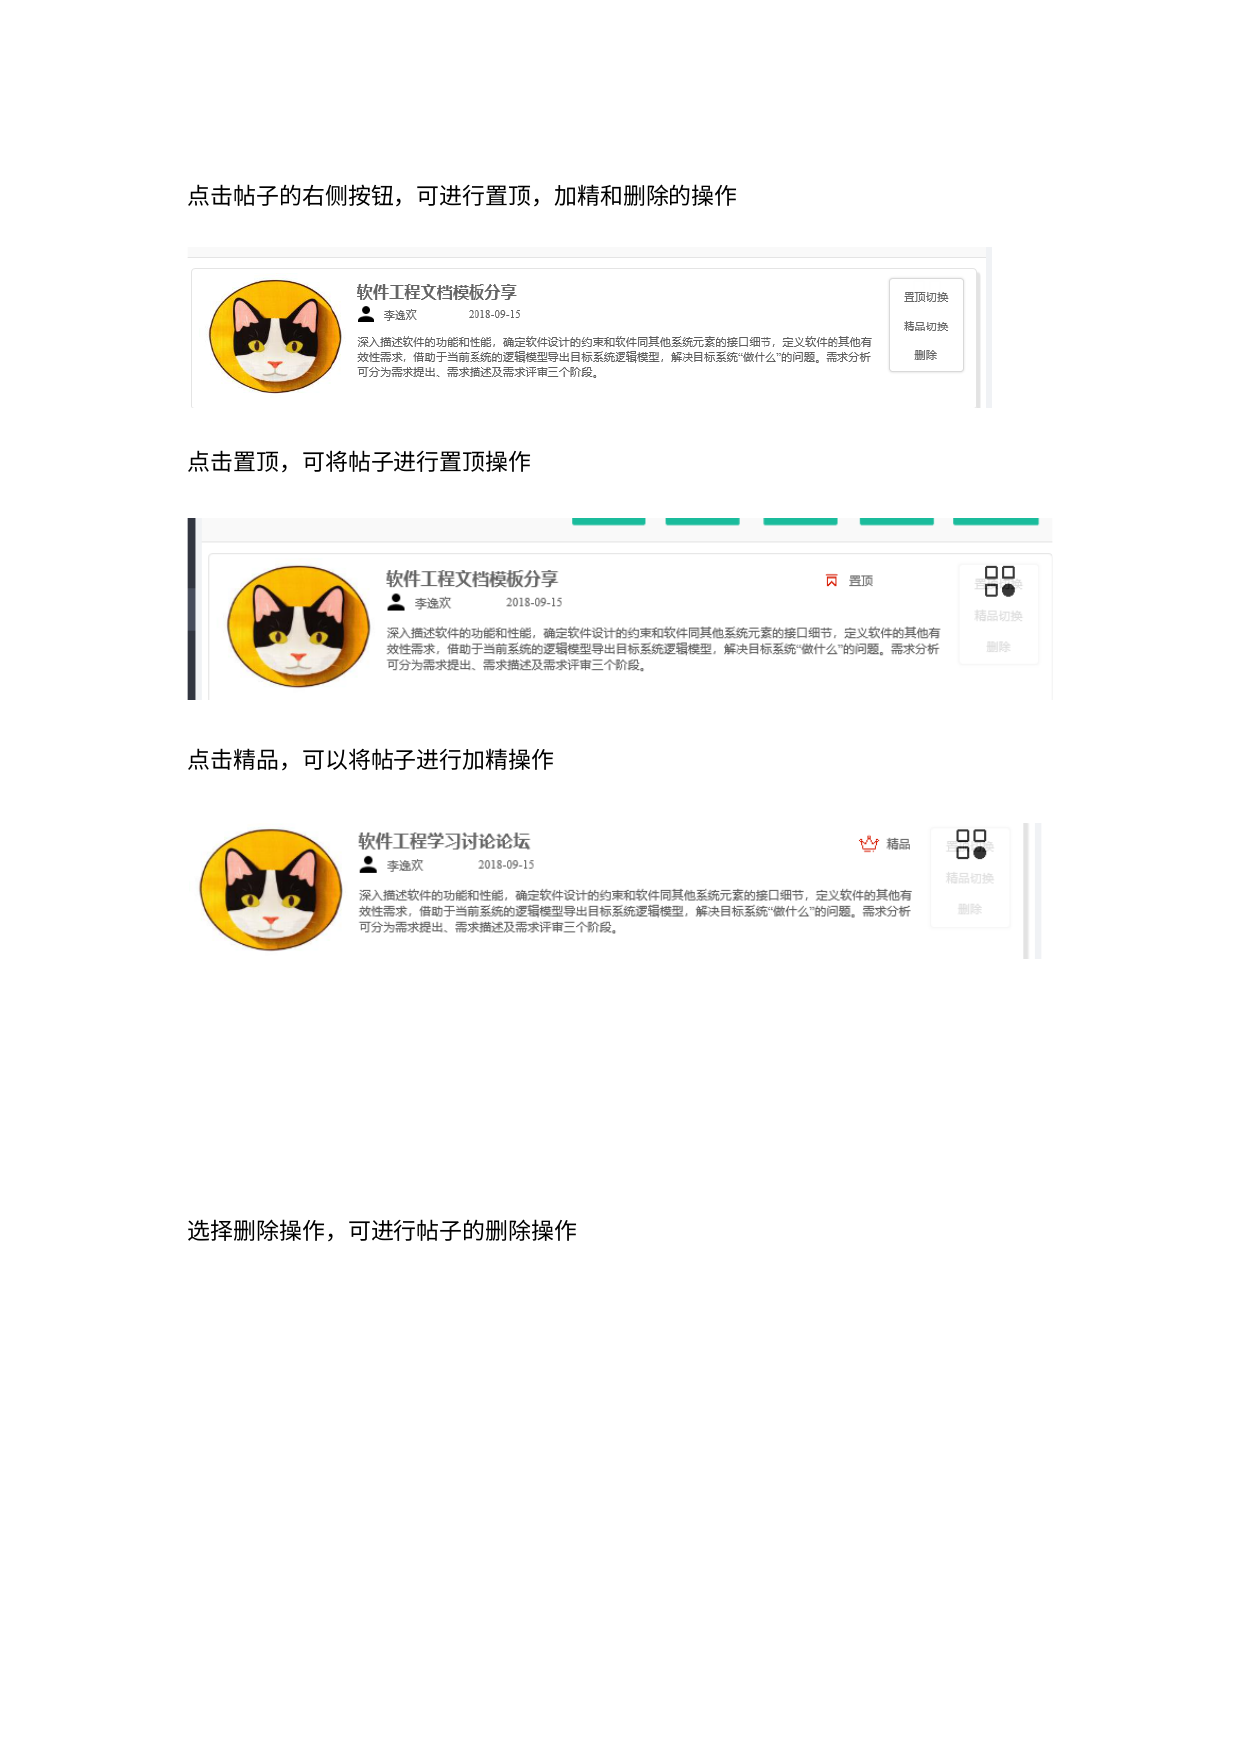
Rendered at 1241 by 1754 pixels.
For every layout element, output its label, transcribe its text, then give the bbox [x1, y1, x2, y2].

text 选择删除操作，可进行帖子的删除操作 [187, 1197, 1053, 1262]
text 点击精品，可以将帖子进行加精操作 [187, 726, 1053, 791]
picture [187, 518, 1053, 700]
text 点击帖子的右侧按钮，可进行置顶，加精和删除的操作 [187, 162, 1053, 227]
picture [187, 823, 1053, 959]
picture [187, 247, 1053, 408]
text 点击置顶，可将帖子进行置顶操作 [187, 428, 1053, 493]
